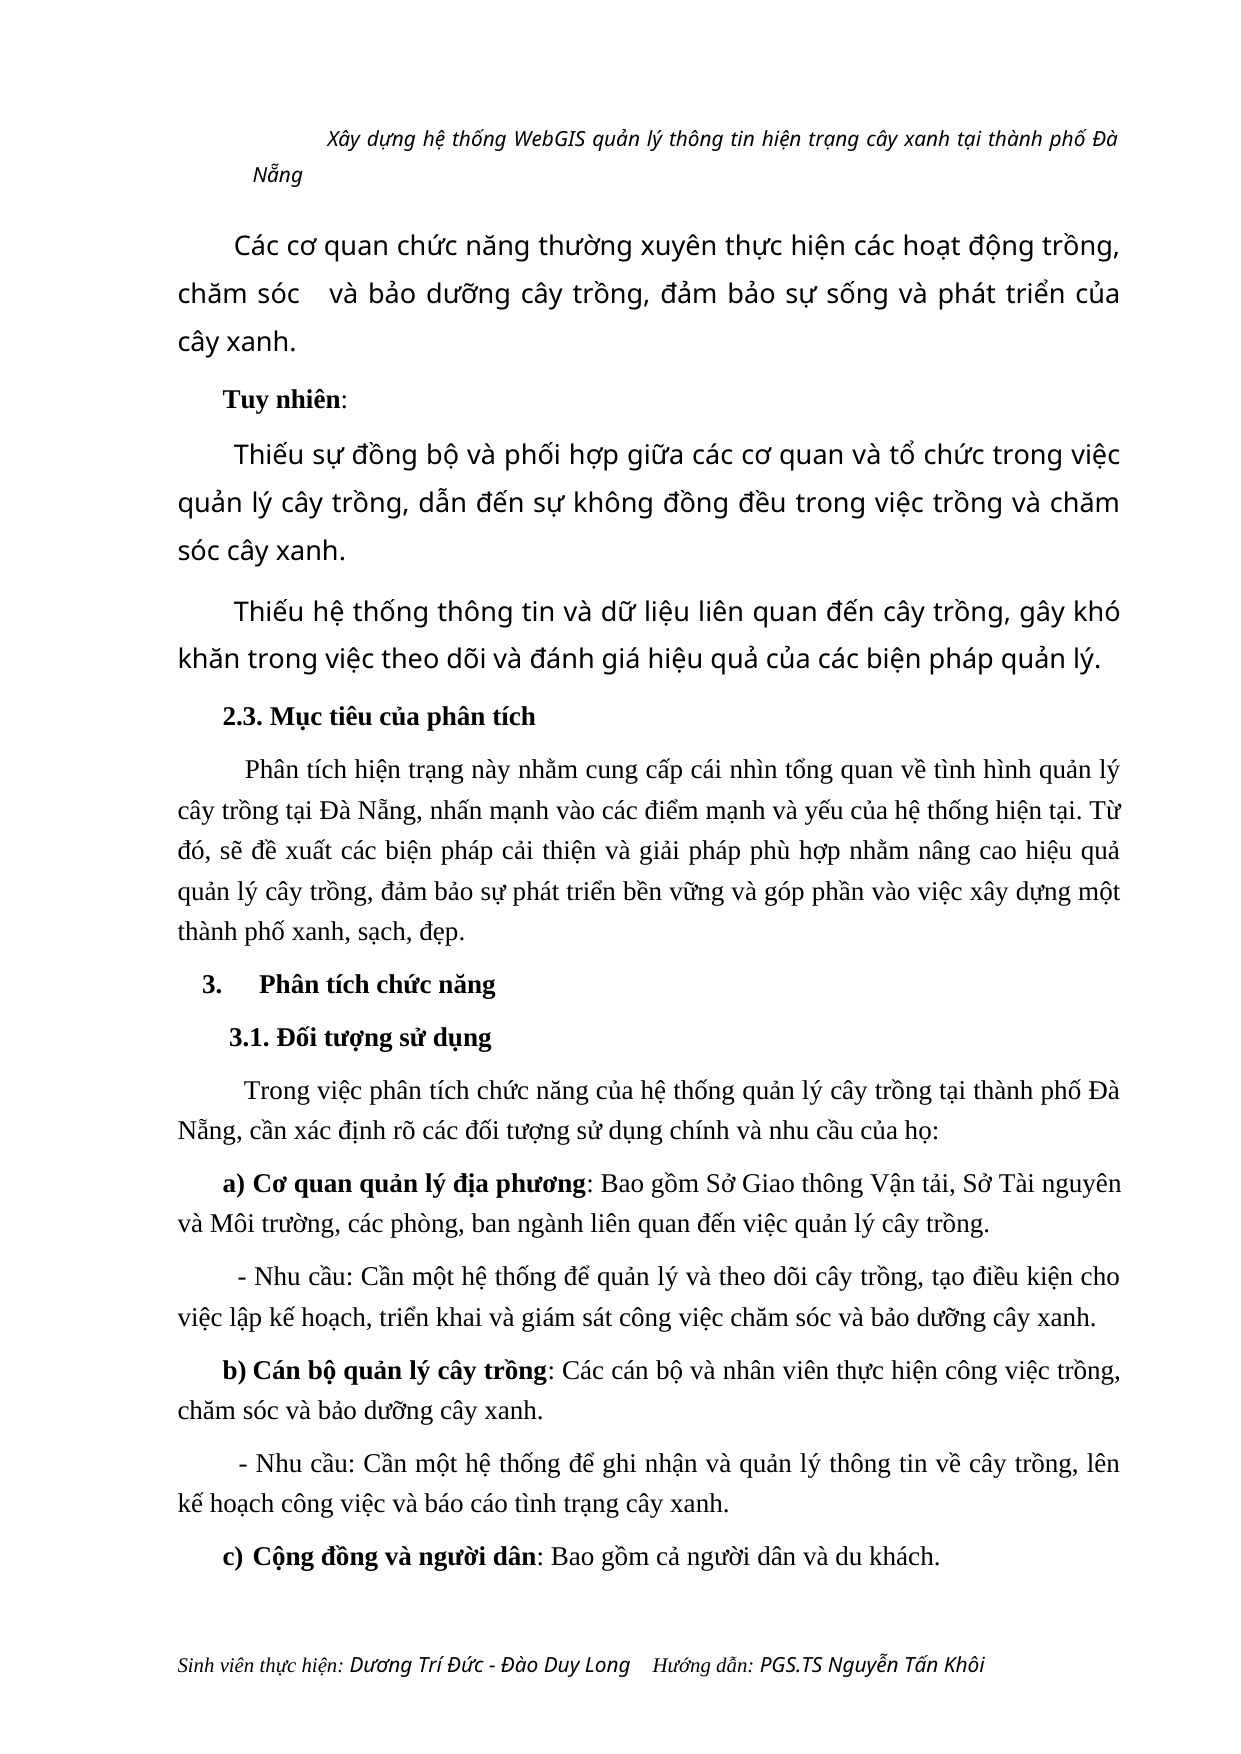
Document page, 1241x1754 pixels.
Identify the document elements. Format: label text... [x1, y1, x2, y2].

list Cán bộ quản lý cây trồng: Các cán bộ và nhân viên thực hiện công việc trồng, chăm sóc và bảo dưỡng cây xanh. [177, 1354, 1122, 1425]
text Thiếu hệ thống thông tin và dữ liệu liên quan đến cây trồng, gây khó khăn trong việc theo dõi và đánh giá hiệu quả của các biện pháp quản lý. [177, 592, 1122, 677]
text Các cơ quan chức năng thường xuyên thực hiện các hoạt động trồng, chăm sóc và bảo dưỡng cây trồng, đảm bảo sự sống và phát triển của cây xanh. [177, 227, 1122, 359]
subtitle Phân tích chức năng [177, 968, 1122, 999]
list Cộng đồng và người dân: Bao gồm cả người dân và du khách. [177, 1540, 1122, 1572]
subtitle 2.3. Mục tiêu của phân tích [177, 700, 1122, 732]
text - Nhu cầu: Cần một hệ thống để quản lý và theo dõi cây trồng, tạo điều kiện cho việc lập kế hoạch, triển khai và giám sát công việc chăm sóc và bảo dưỡng cây xanh. [177, 1260, 1122, 1332]
text Phân tích hiện trạng này nhằm cung cấp cái nhìn tổng quan về tình hình quản lý cây trồng tại Đà Nẵng, nhấn mạnh vào các điểm mạnh và yếu của hệ thống hiện tại. Từ đó, sẽ đề xuất các biện pháp cải thiện và giải pháp phù hợp nhằm nâng cao hiệu quả quản lý cây trồng, đảm bảo sự phát triển bền vững và góp phần vào việc xây dựng một thành phố xanh, sạch, đẹp. [177, 753, 1122, 946]
text Thiếu sự đồng bộ và phối hợp giữa các cơ quan và tổ chức trong việc quản lý cây trồng, dẫn đến sự không đồng đều trong việc trồng và chăm sóc cây xanh. [177, 436, 1122, 568]
list Cơ quan quản lý địa phương: Bao gồm Sở Giao thông Vận tải, Sở Tài nguyên và Môi trường, các phòng, ban ngành liên quan đến việc quản lý cây trồng. [177, 1167, 1122, 1239]
subtitle 3.1. Đối tượng sử dụng [177, 1021, 1122, 1052]
text Tuy nhiên: [177, 383, 1122, 414]
text Trong việc phân tích chức năng của hệ thống quản lý cây trồng tại thành phố Đà Nẵng, cần xác định rõ các đối tượng sử dụng chính và nhu cầu của họ: [177, 1074, 1122, 1145]
text - Nhu cầu: Cần một hệ thống để ghi nhận và quản lý thông tin về cây trồng, lên kế hoạch công việc và báo cáo tình trạng cây xanh. [177, 1447, 1122, 1519]
